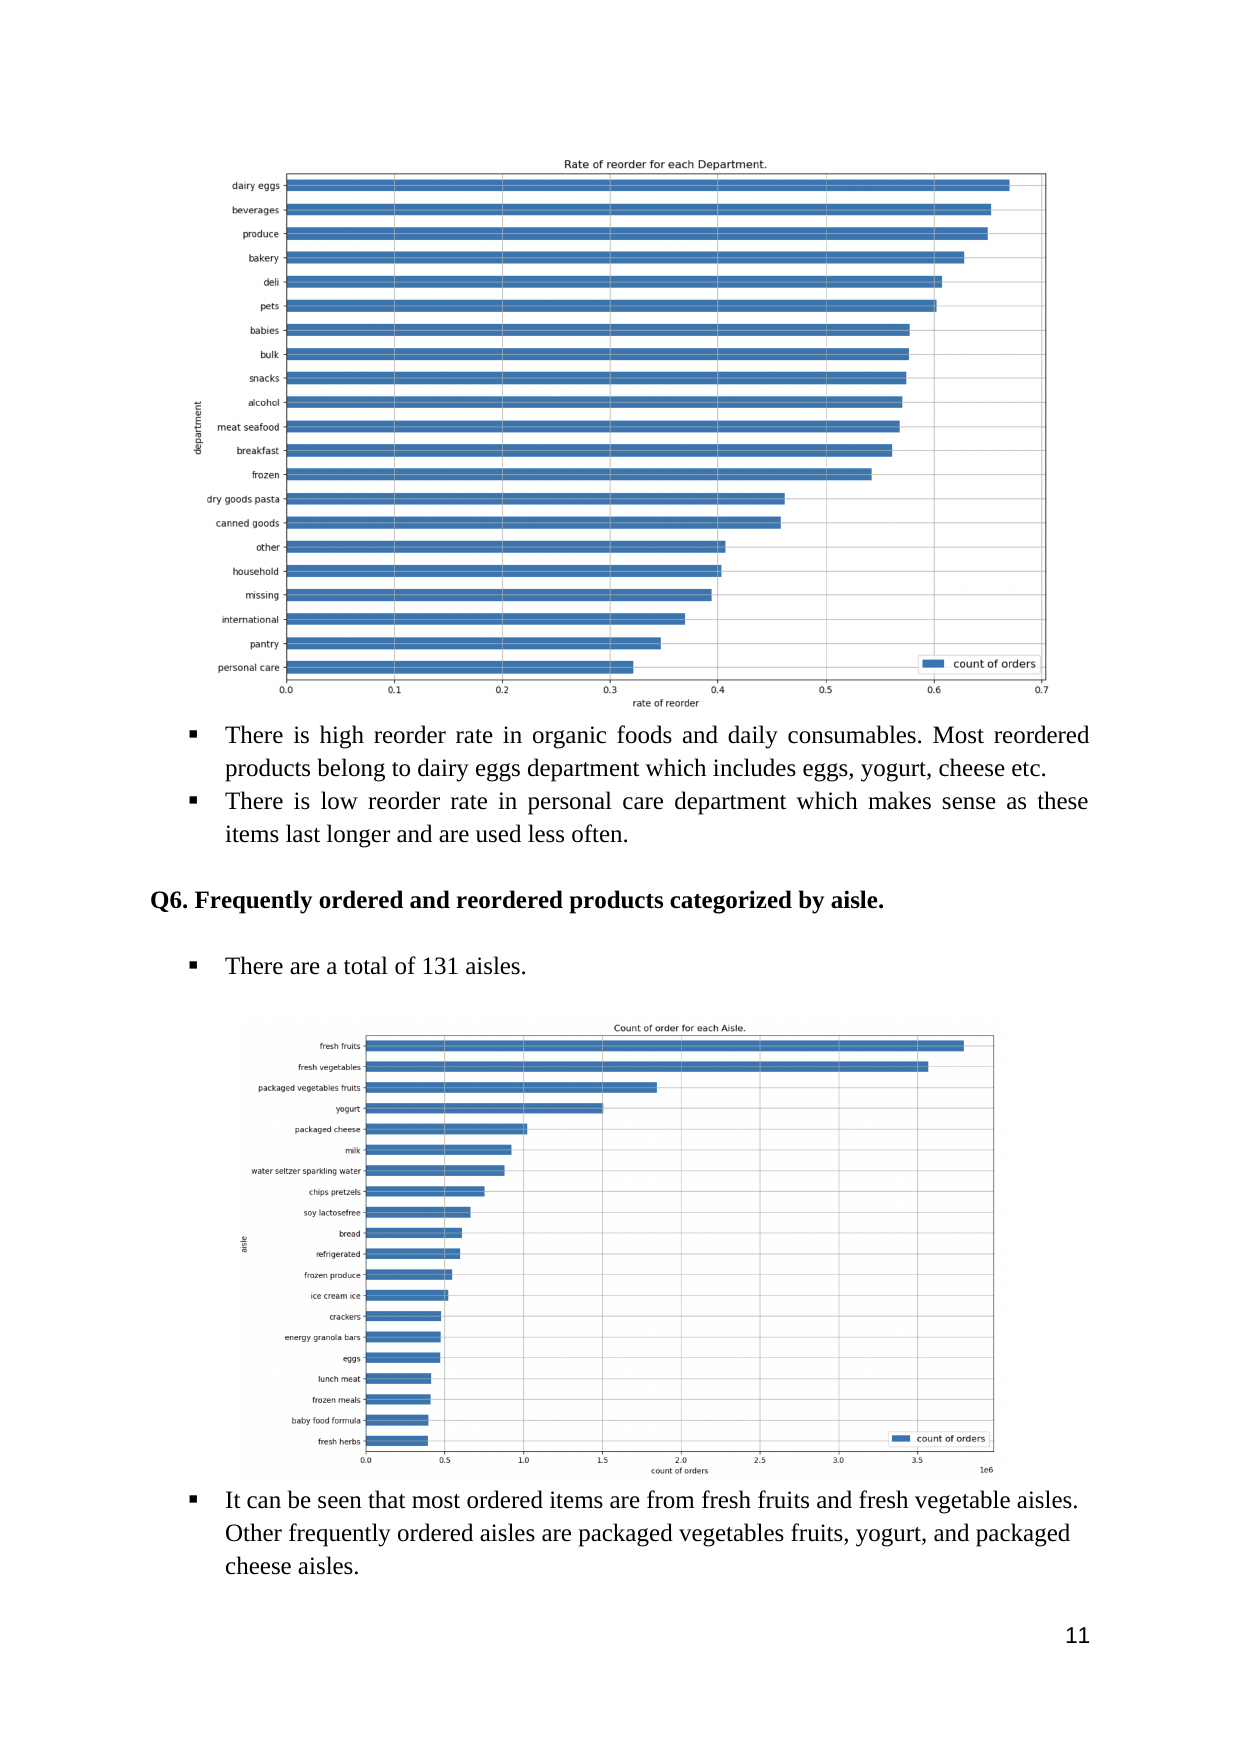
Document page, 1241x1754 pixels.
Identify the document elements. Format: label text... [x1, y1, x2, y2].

picture [185, 150, 1055, 717]
picture [234, 1017, 1006, 1482]
list It can be seen that most ordered items are from fresh fruits and fresh vegetable aisles. Other frequently ordered aisles are packaged vegetables fruits, yogurt, and packaged cheese aisles. [187, 1485, 1090, 1580]
text Q6. Frequently ordered and reordered products categorized by aisle. [150, 885, 1090, 914]
list There is high reorder rate in organic foods and daily consumables. Most reordered products belong to dairy eggs department which includes eggs, yogurt, cheese etc. [187, 720, 1090, 782]
list There is low reorder rate in personal care department which makes sense as these items last longer and are used less often. [187, 786, 1090, 848]
list There are a total of 131 aisles. [187, 951, 1090, 980]
